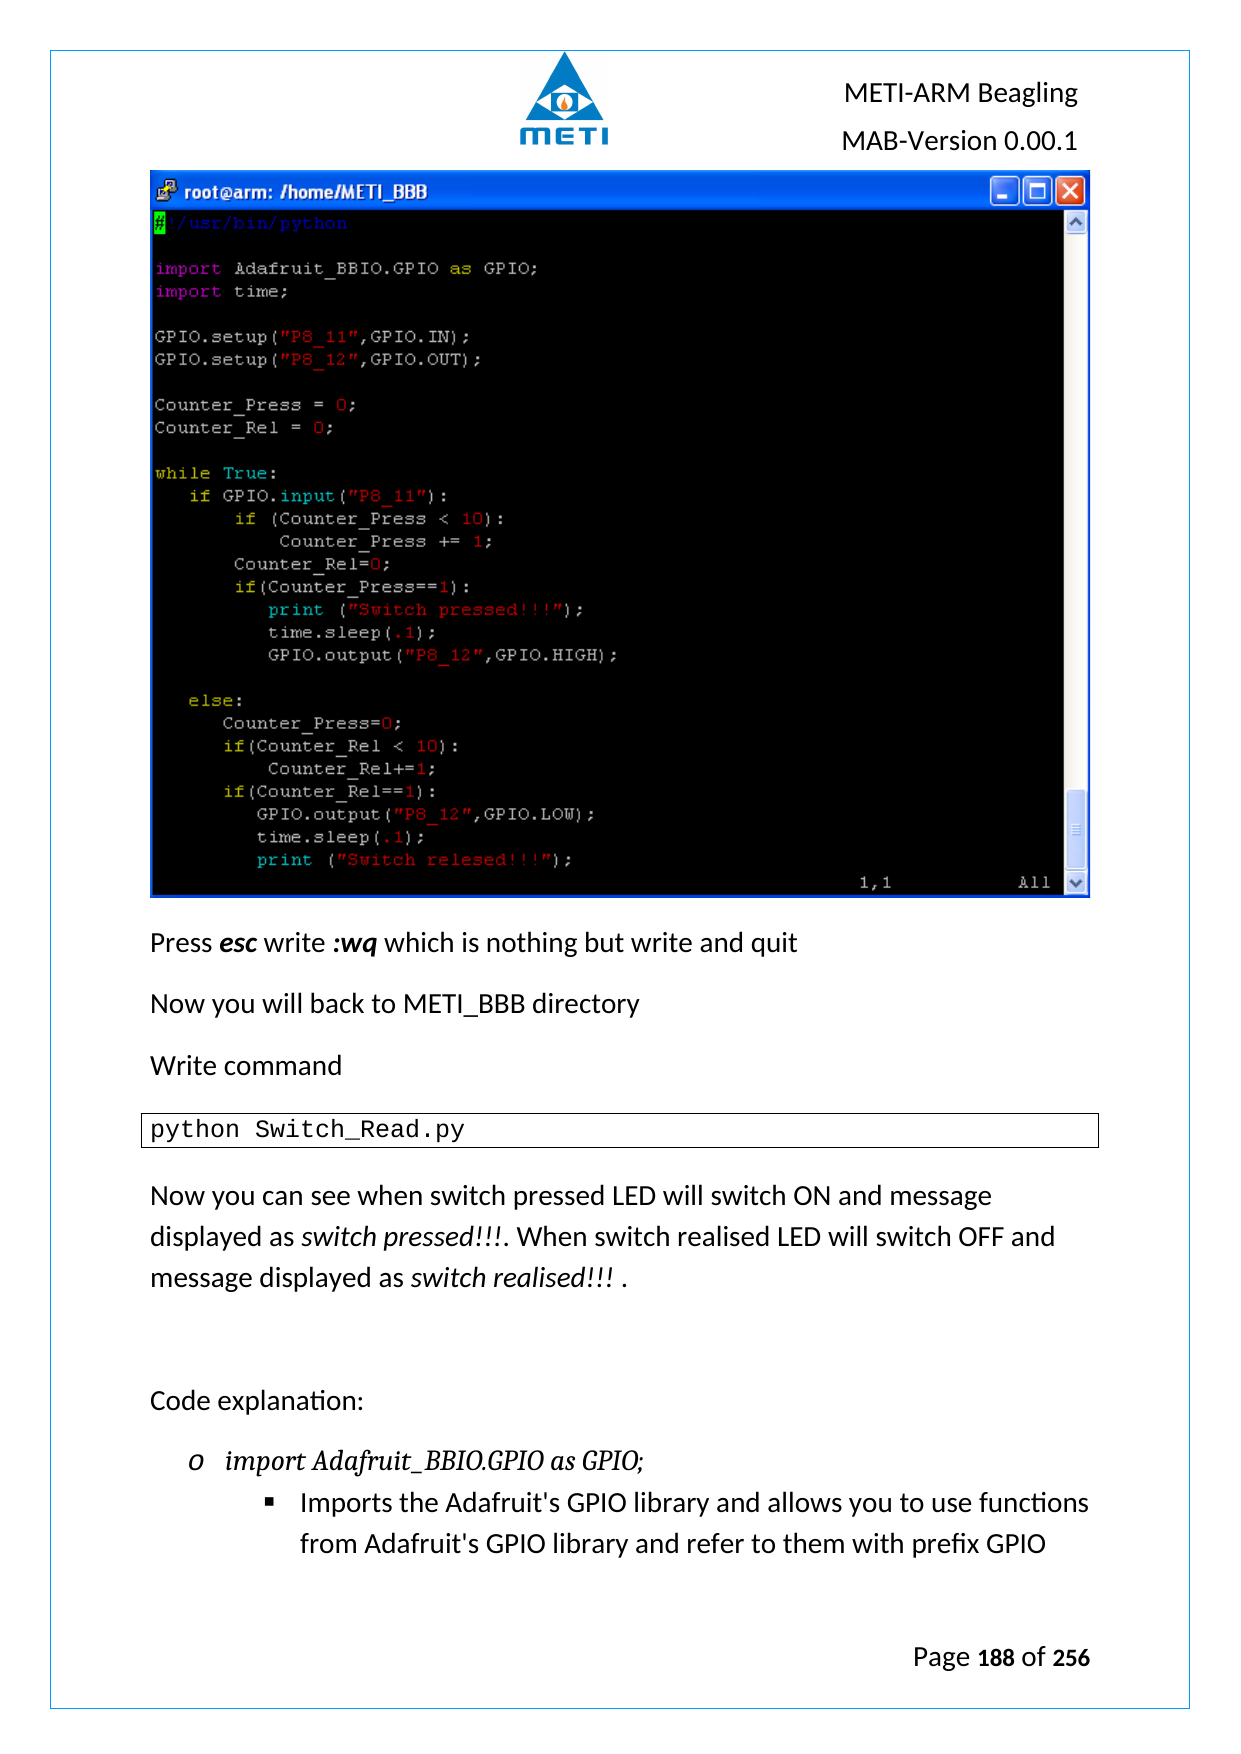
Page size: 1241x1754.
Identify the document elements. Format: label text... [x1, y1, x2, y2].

text Press esc write :wq which is nothing but write and quit [150, 924, 1090, 959]
picture [519, 51, 609, 146]
picture [150, 170, 1091, 898]
list Imports the Adafruit's GPIO library and allows you to use functions from Adafruit's GPIO library and refer to them with prefix GPIO [262, 1484, 1090, 1561]
text Code explanation: [150, 1382, 1090, 1418]
list import Adafruit_BBIO.GPIO as GPIO; [187, 1444, 1090, 1479]
text Write command [150, 1047, 1090, 1083]
text Now you can see when switch pressed LED will switch ON and message displayed as switch pressed!!!. When switch realised LED will switch OFF and message displayed as switch realised!!! . [150, 1177, 1090, 1294]
text python Switch_Read.py [142, 1114, 1098, 1147]
text Now you will back to METI_BBB directory [150, 985, 1090, 1021]
